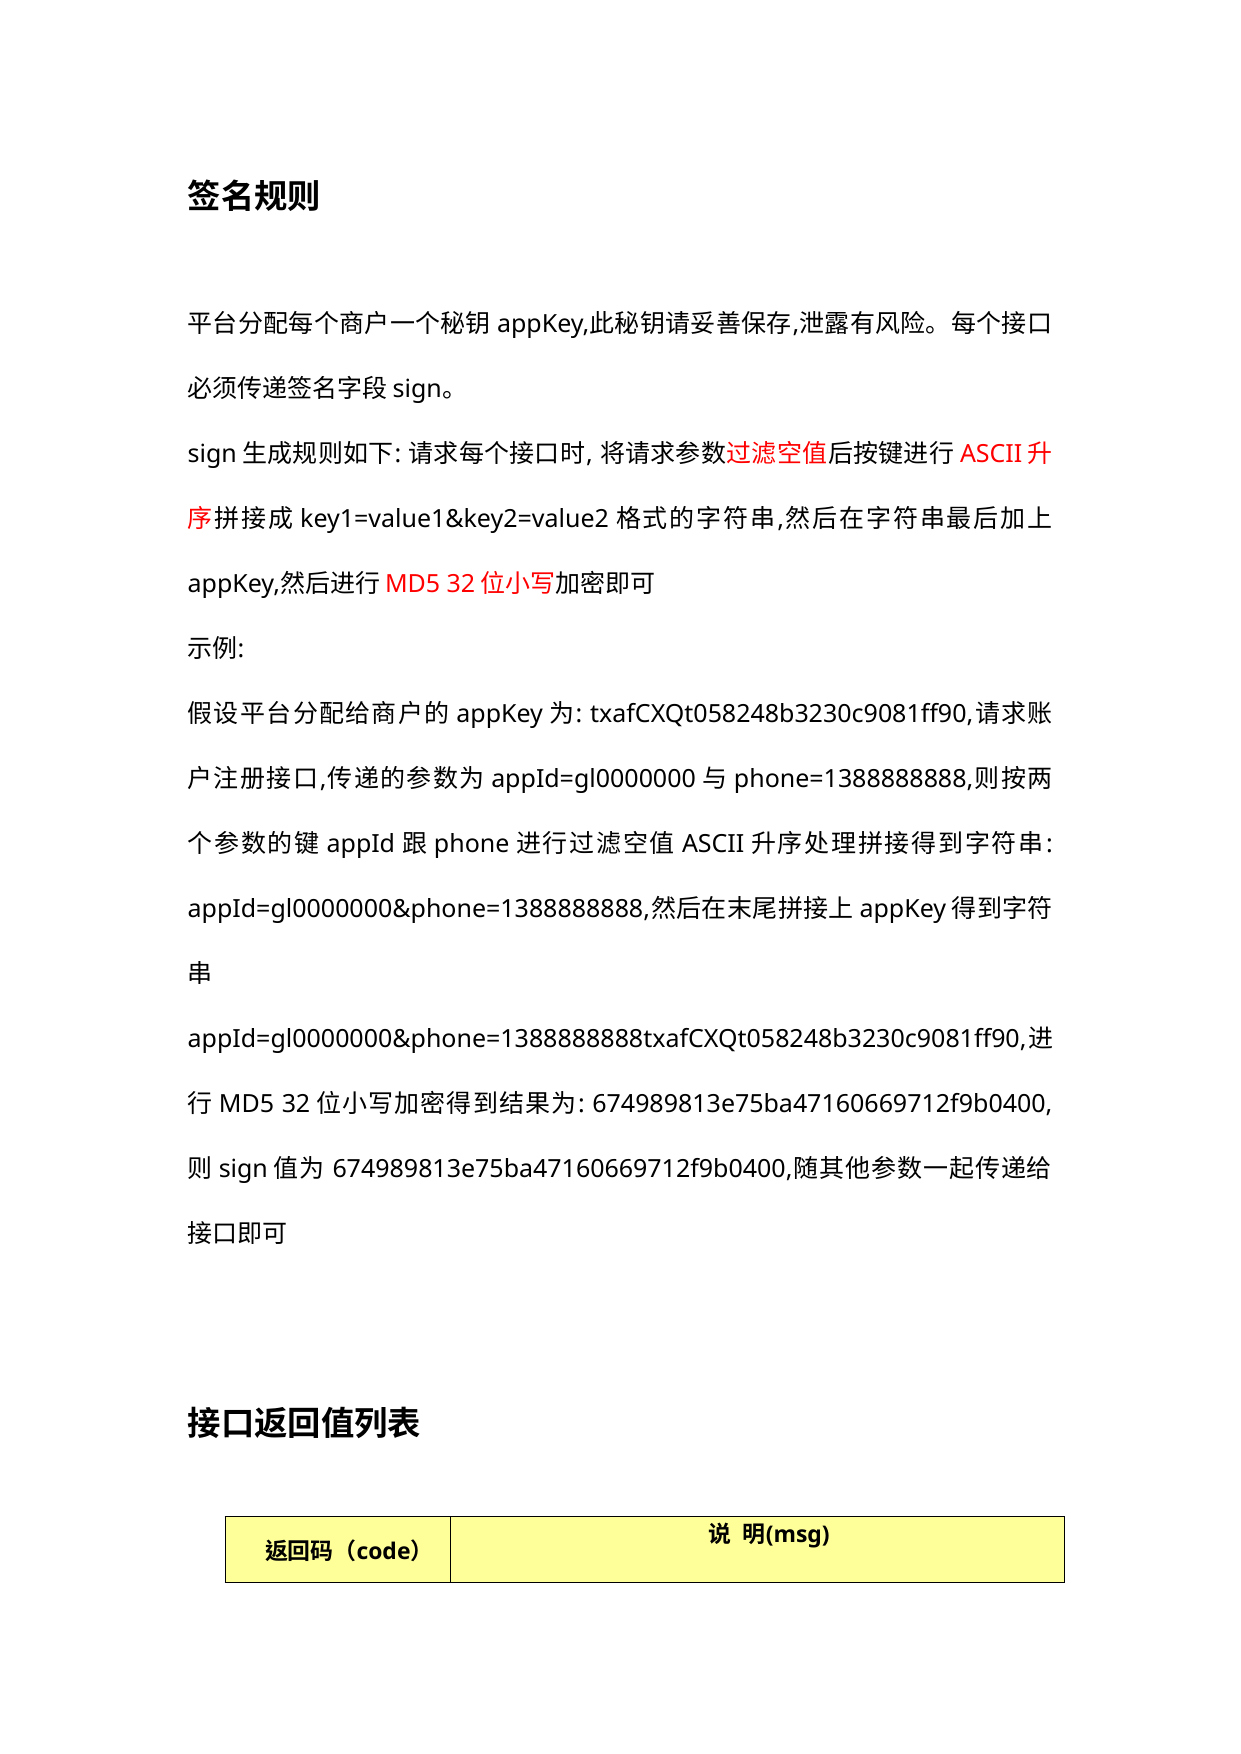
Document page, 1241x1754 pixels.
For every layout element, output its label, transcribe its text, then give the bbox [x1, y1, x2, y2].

text 平台分配每个商户一个秘钥appKey,此秘钥请妥善保存,泄露有风险。每个接口必须传递签名字段sign。 [187, 289, 1053, 419]
table_header 说 明(msg) [451, 1517, 1064, 1582]
subtitle 签名规则 [187, 162, 1053, 227]
table_header 返回码（code） [226, 1517, 450, 1582]
text 假设平台分配给商户的appKey为: txafCXQt058248b3230c9081ff90,请求账户注册接口,传递的参数为appId=gl0000000与phone=1388888888,则按两个参数的键appId跟phone进行过滤空值ASCII升序处理拼接得到字符串: appId=gl0000000&phone=1388888888,然后在末尾拼接上appKey得到字符串appId=gl0000000&phone=1388888888txafCXQt058248b3230c9081ff90,进行MD5 32位小写加密得到结果为: 674989813e75ba47160669712f9b0400,则sign值为 674989813e75ba47160669712f9b0400,随其他参数一起传递给接口即可 [187, 679, 1053, 1264]
text 示例: [187, 614, 1053, 679]
subtitle 接口返回值列表 [187, 1389, 1053, 1454]
text sign生成规则如下: 请求每个接口时, 将请求参数过滤空值后按键进行ASCII升序拼接成key1=value1&key2=value2格式的字符串,然后在字符串最后加上appKey,然后进行MD5 32位小写加密即可 [187, 419, 1053, 614]
